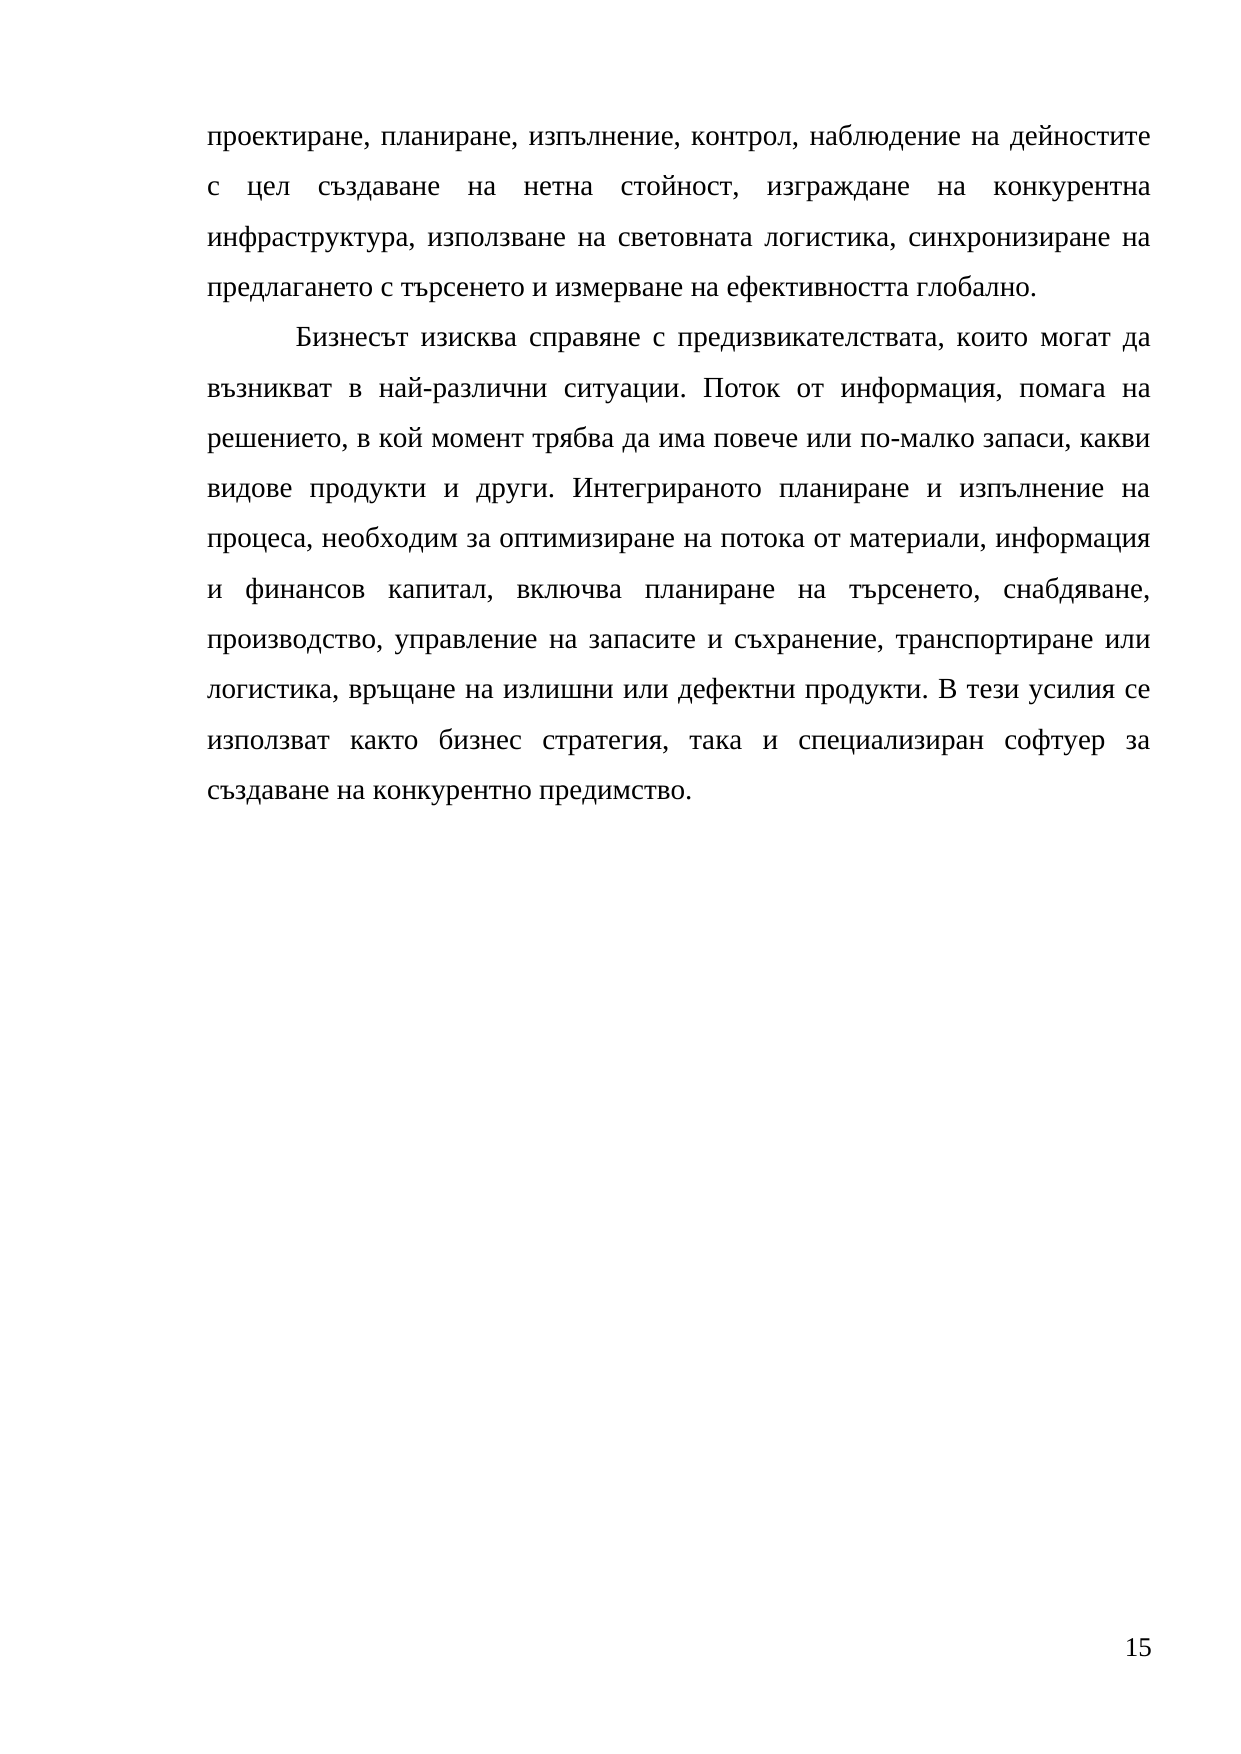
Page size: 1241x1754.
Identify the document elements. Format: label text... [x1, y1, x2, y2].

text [207, 118, 1152, 303]
text Бизнесът изисква справяне с предизвикателствата, които могат да възникват в най-различни ситуации. Поток от информация, помага на решението, в кой момент трябва да има повече или по-малко запаси, какви видове продукти и други. Интегрираното планиране и изпълнение на процеса, необходим за оптимизиране на потока от материали, информация и финансов капитал, включва планиране на търсенето, снабдяване, производство, управление на запасите и съхранение, транспортиране или логистика, връщане на излишни или дефектни продукти. В тези усилия се използват както бизнес стратегия, така и специализиран софтуер за създаване на конкурентно предимство. [207, 319, 1152, 806]
